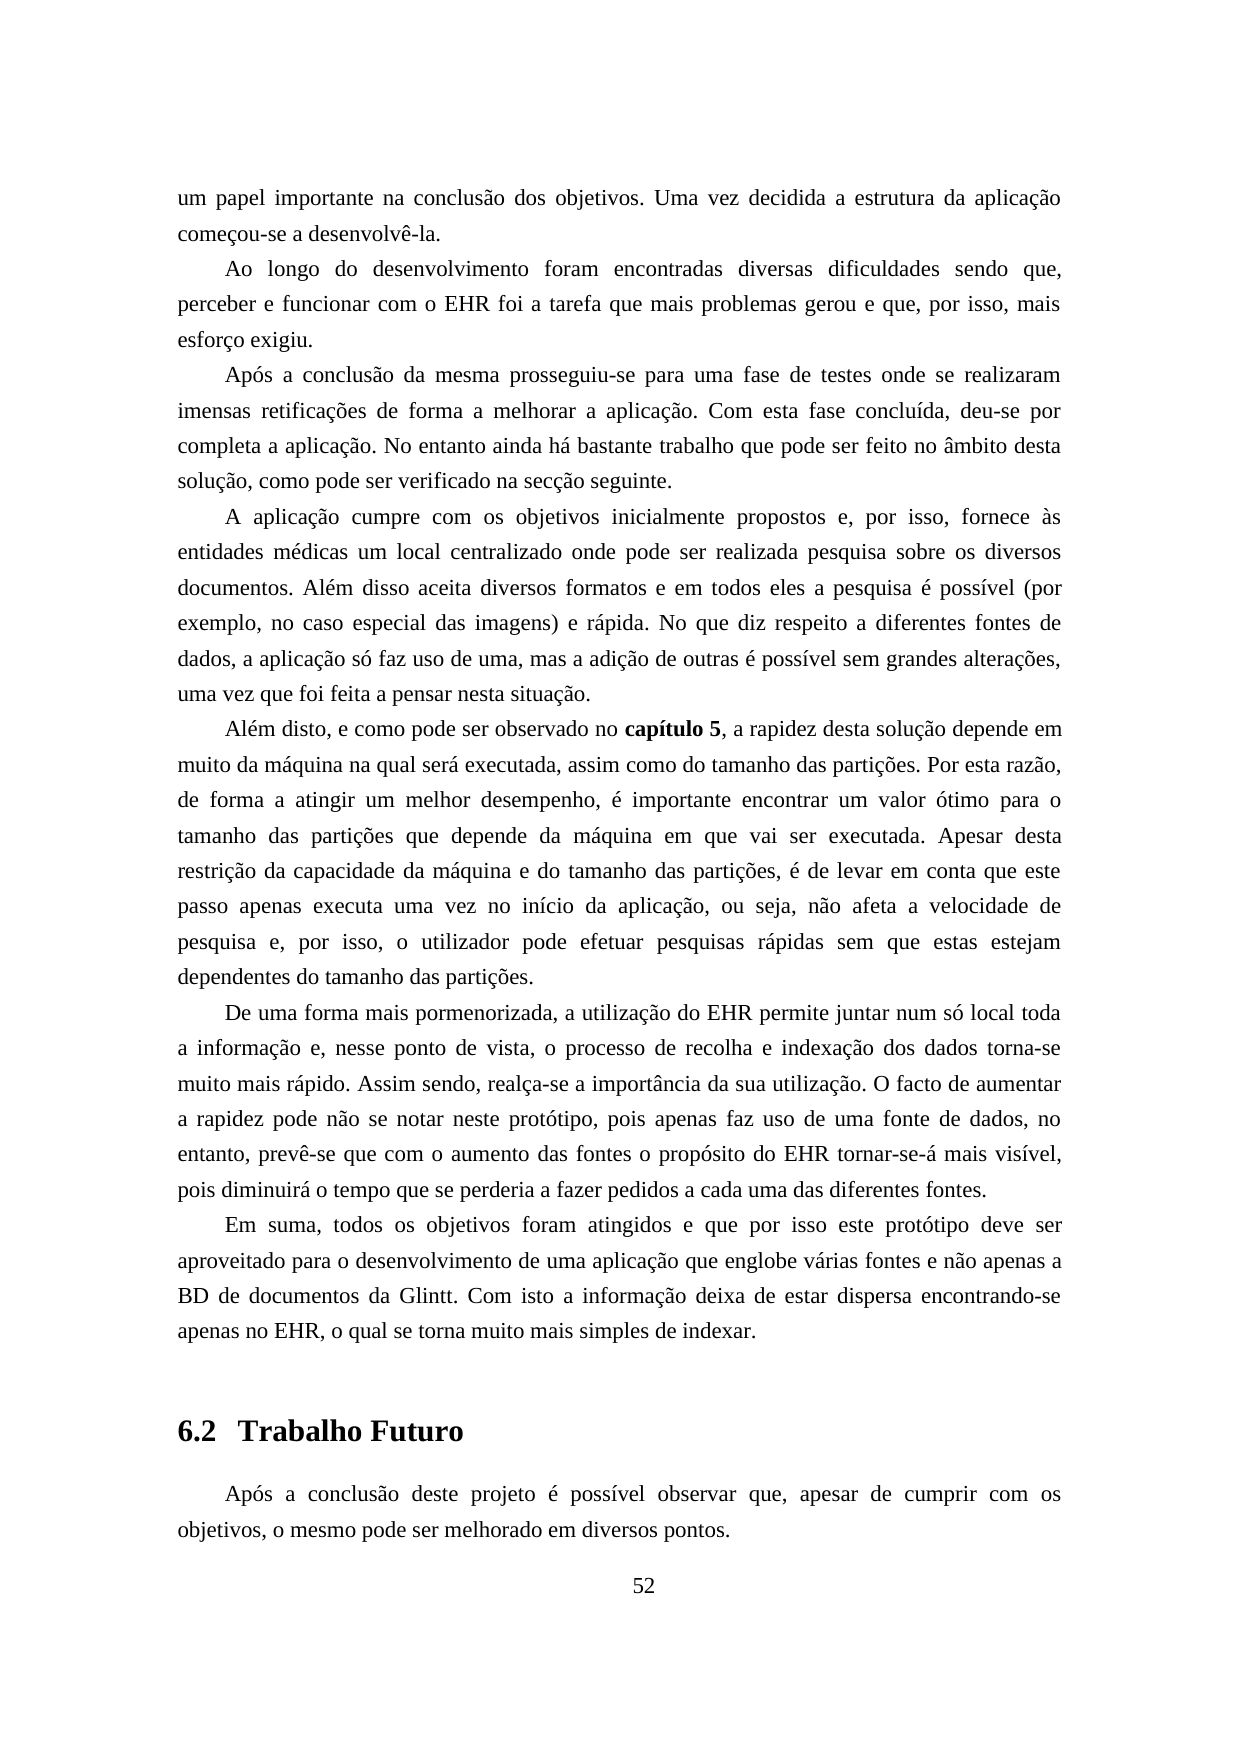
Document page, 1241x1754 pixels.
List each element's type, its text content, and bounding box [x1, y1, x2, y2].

text Em suma, todos os objetivos foram atingidos e que por isso este protótipo deve ser aproveitado para o desenvolvimento de uma aplicação que englobe várias fontes e não apenas a BD de documentos da Glintt. Com isto a informação deixa de estar dispersa encontrando-se apenas no EHR, o qual se torna muito mais simples de indexar. [177, 1204, 1063, 1346]
text Além disto, e como pode ser observado no capítulo 5, a rapidez desta solução depende em muito da máquina na qual será executada, assim como do tamanho das partições. Por esta razão, de forma a atingir um melhor desempenho, é importante encontrar um valor ótimo para o tamanho das partições que depende da máquina em que vai ser executada. Apesar desta restrição da capacidade da máquina e do tamanho das partições, é de levar em conta que este passo apenas executa uma vez no início da aplicação, ou seja, não afeta a velocidade de pesquisa e, por isso, o utilizador pode efetuar pesquisas rápidas sem que estas estejam dependentes do tamanho das partições. [177, 708, 1063, 992]
text De uma forma mais pormenorizada, a utilização do EHR permite juntar num só local toda a informação e, nesse ponto de vista, o processo de recolha e indexação dos dados torna-se muito mais rápido. Assim sendo, realça-se a importância da sua utilização. O facto de aumentar a rapidez pode não se notar neste protótipo, pois apenas faz uso de uma fonte de dados, no entanto, prevê-se que com o aumento das fontes o propósito do EHR tornar-se-á mais visível, pois diminuirá o tempo que se perderia a fazer pedidos a cada uma das diferentes fontes. [177, 992, 1063, 1204]
text Após a conclusão da mesma prosseguiu-se para uma fase de testes onde se realizaram imensas retificações de forma a melhorar a aplicação. Com esta fase concluída, deu-se por completa a aplicação. No entanto ainda há bastante trabalho que pode ser feito no âmbito desta solução, como pode ser verificado na secção seguinte. [177, 354, 1063, 496]
text Após a conclusão deste projeto é possível observar que, apesar de cumprir com os objetivos, o mesmo pode ser melhorado em diversos pontos. [177, 1473, 1063, 1544]
text Ao longo do desenvolvimento foram encontradas diversas dificuldades sendo que, perceber e funcionar com o EHR foi a tarefa que mais problemas gerou e que, por isso, mais esforço exigiu. [177, 248, 1063, 354]
subtitle Trabalho Futuro [177, 1413, 1063, 1448]
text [177, 177, 1063, 248]
text A aplicação cumpre com os objetivos inicialmente propostos e, por isso, fornece às entidades médicas um local centralizado onde pode ser realizada pesquisa sobre os diversos documentos. Além disso aceita diversos formatos e em todos eles a pesquisa é possível (por exemplo, no caso especial das imagens) e rápida. No que diz respeito a diferentes fontes de dados, a aplicação só faz uso de uma, mas a adição de outras é possível sem grandes alterações, uma vez que foi feita a pensar nesta situação. [177, 496, 1063, 708]
